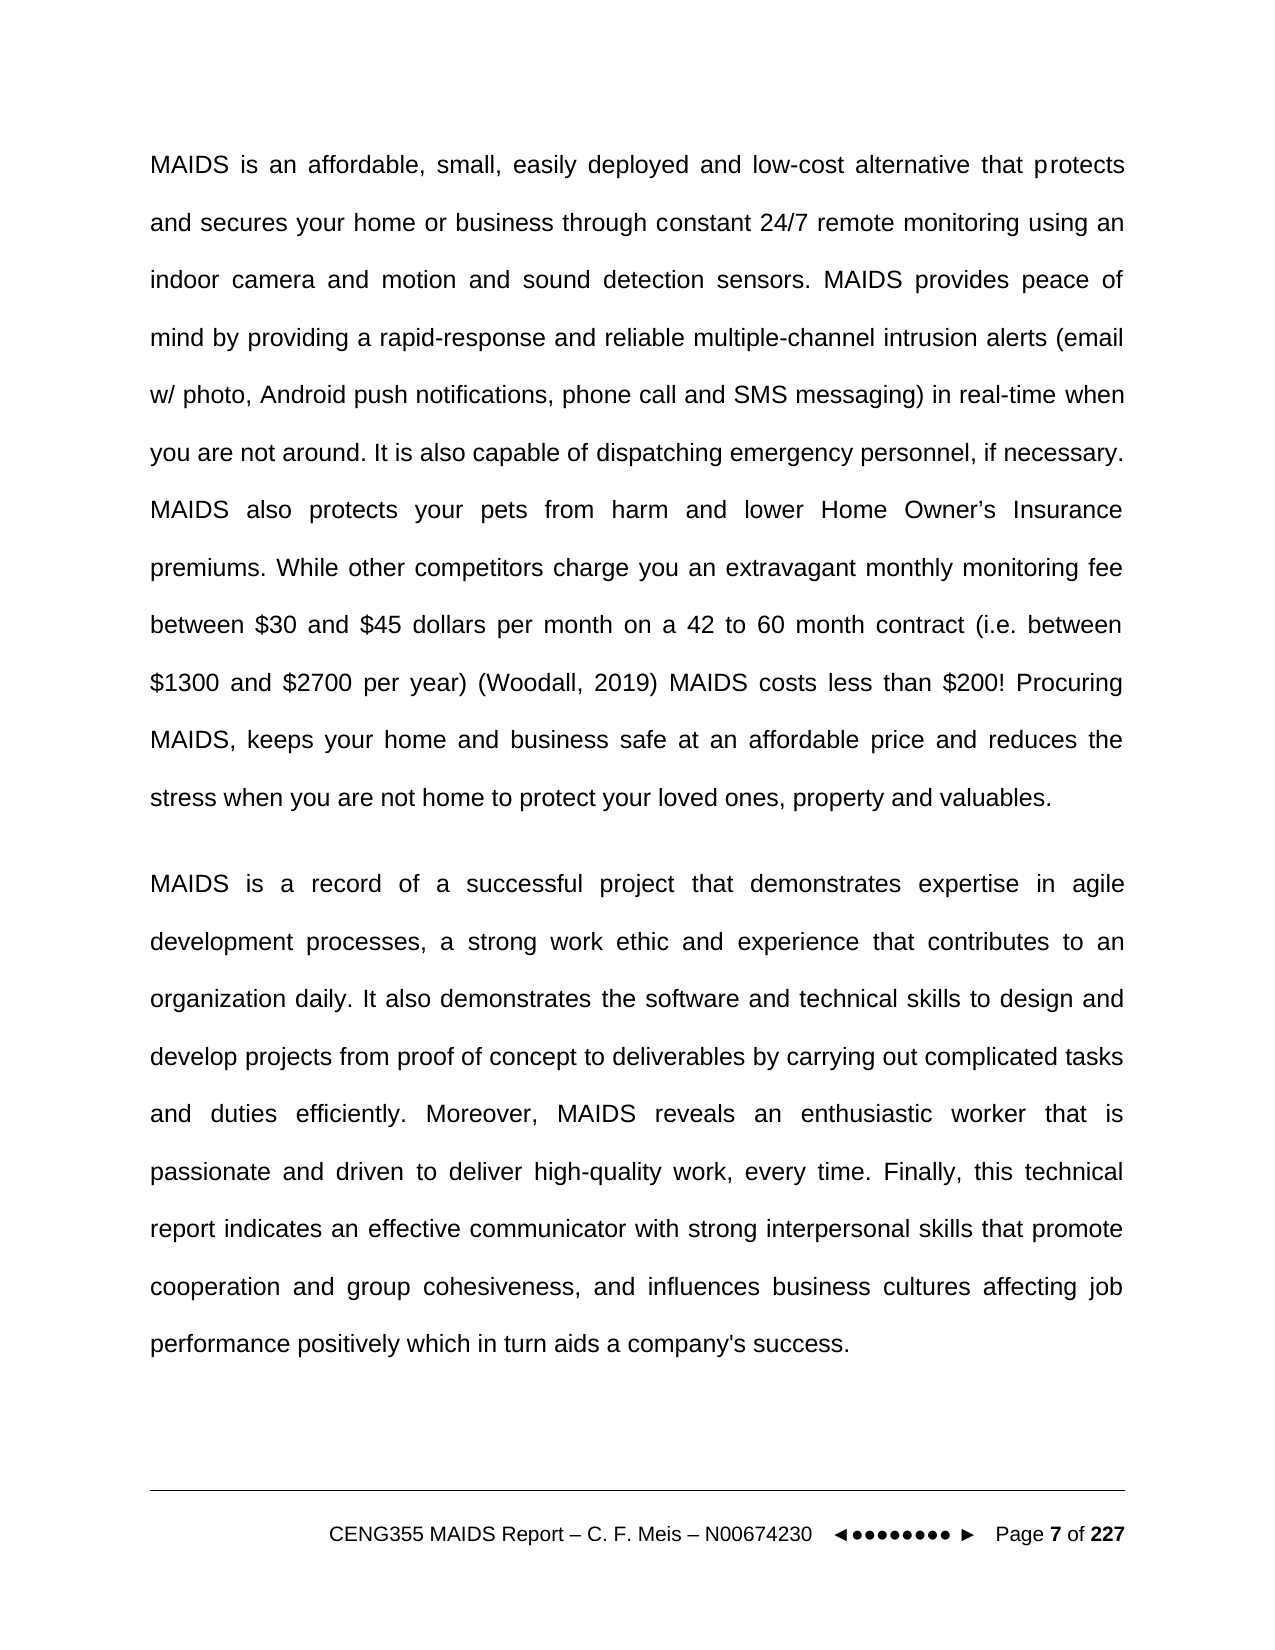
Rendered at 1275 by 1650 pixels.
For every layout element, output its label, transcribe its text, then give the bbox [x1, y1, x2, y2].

text MAIDS is an affordable, small, easily deployed and low-cost alternative that protects and secures your home or business through constant 24/7 remote monitoring using an indoor camera and motion and sound detection sensors. MAIDS provides peace of mind by providing a rapid-response and reliable multiple-channel intrusion alerts (email w/ photo, Android push notifications, phone call and SMS messaging) in real-time when you are not around. It is also capable of dispatching emergency personnel, if necessary. MAIDS also protects your pets from harm and lower Home Owner’s Insurance premiums. While other competitors charge you an extravagant monthly monitoring fee between $30 and $45 dollars per month on a 42 to 60 month contract (i.e. between $1300 and $2700 per year) (Woodall, 2019) MAIDS costs less than $200! Procuring MAIDS, keeps your home and business safe at an affordable price and reduces the stress when you are not home to protect your loved ones, property and valuables. [150, 150, 1125, 811]
text MAIDS is a record of a successful project that demonstrates expertise in agile development processes, a strong work ethic and experience that contributes to an organization daily. It also demonstrates the software and technical skills to design and develop projects from proof of concept to deliverables by carrying out complicated tasks and duties efficiently. Moreover, MAIDS reveals an enthusiastic worker that is passionate and driven to deliver high-quality work, every time. Finally, this technical report indicates an effective communicator with strong interpersonal skills that promote cooperation and group cohesiveness, and influences business cultures affecting job performance positively which in turn aids a company's success. [150, 869, 1125, 1358]
